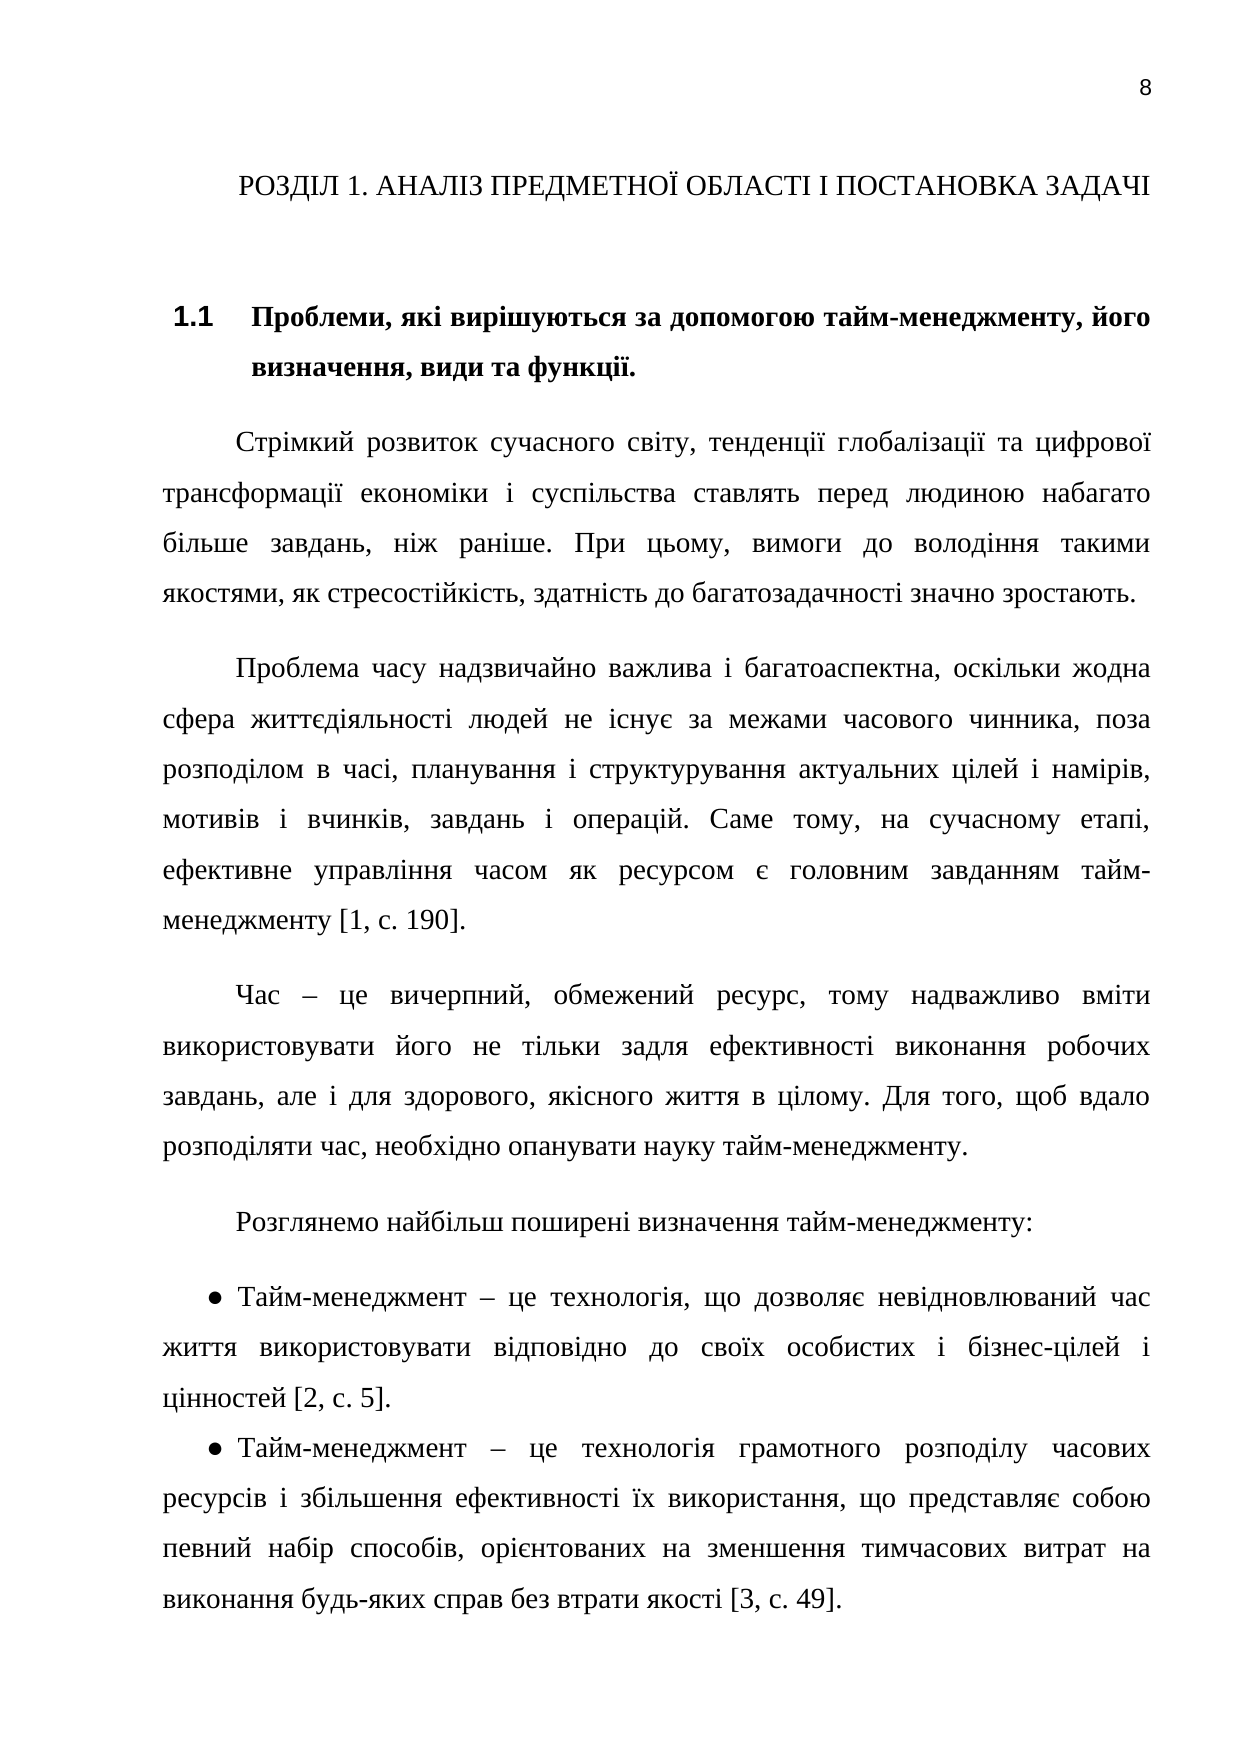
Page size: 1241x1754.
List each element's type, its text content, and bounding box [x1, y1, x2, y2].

subtitle РОЗДІЛ 1. АНАЛІЗ ПРЕДМЕТНОЇ ОБЛАСТІ І ПОСТАНОВКА ЗАДАЧІ [162, 168, 1152, 202]
text Проблема часу надзвичайно важлива і багатоаспектна, оскільки жодна сфера життєдіяльності людей не існує за межами часового чинника, поза розподілом в часі, планування і структурування актуальних цілей і намірів, мотивів і вчинків, завдань і операцій. Саме тому, на сучасному етапі, ефективне управління часом як ресурсом є головним завданням тайм-менеджменту [1, с. 190]. [162, 651, 1152, 936]
list Тайм-менеджмент – це технологія, що дозволяє невідновлюваний час життя використовувати відповідно до своїх особистих і бізнес-цілей і цінностей [2, с. 5]. [162, 1279, 1152, 1413]
text Стрімкий розвиток сучасного світу, тенденції глобалізації та цифрової трансформації економіки і суспільства ставлять перед людиною набагато більше завдань, ніж раніше. При цьому, вимоги до володіння такими якостями, як стресостійкість, здатність до багатозадачності значно зростають. [162, 424, 1152, 609]
text Час – це вичерпний, обмежений ресурс, тому надважливо вміти використовувати його не тільки задля ефективності виконання робочих завдань, але і для здорового, якісного життя в цілому. Для того, щоб вдало розподіляти час, необхідно опанувати науку тайм-менеджменту. [162, 977, 1152, 1162]
list Тайм-менеджмент – це технологія грамотного розподілу часових ресурсів і збільшення ефективності їх використання, що представляє собою певний набір способів, орієнтованих на зменшення тимчасових витрат на виконання будь-яких справ без втрати якості [3, с. 49]. [162, 1430, 1152, 1614]
text Розглянемо найбільш поширені визначення тайм-менеджменту: [162, 1204, 1152, 1237]
subtitle Проблеми, які вирішуються за допомогою тайм-менеджменту, його визначення, види та функції. [213, 299, 1152, 383]
